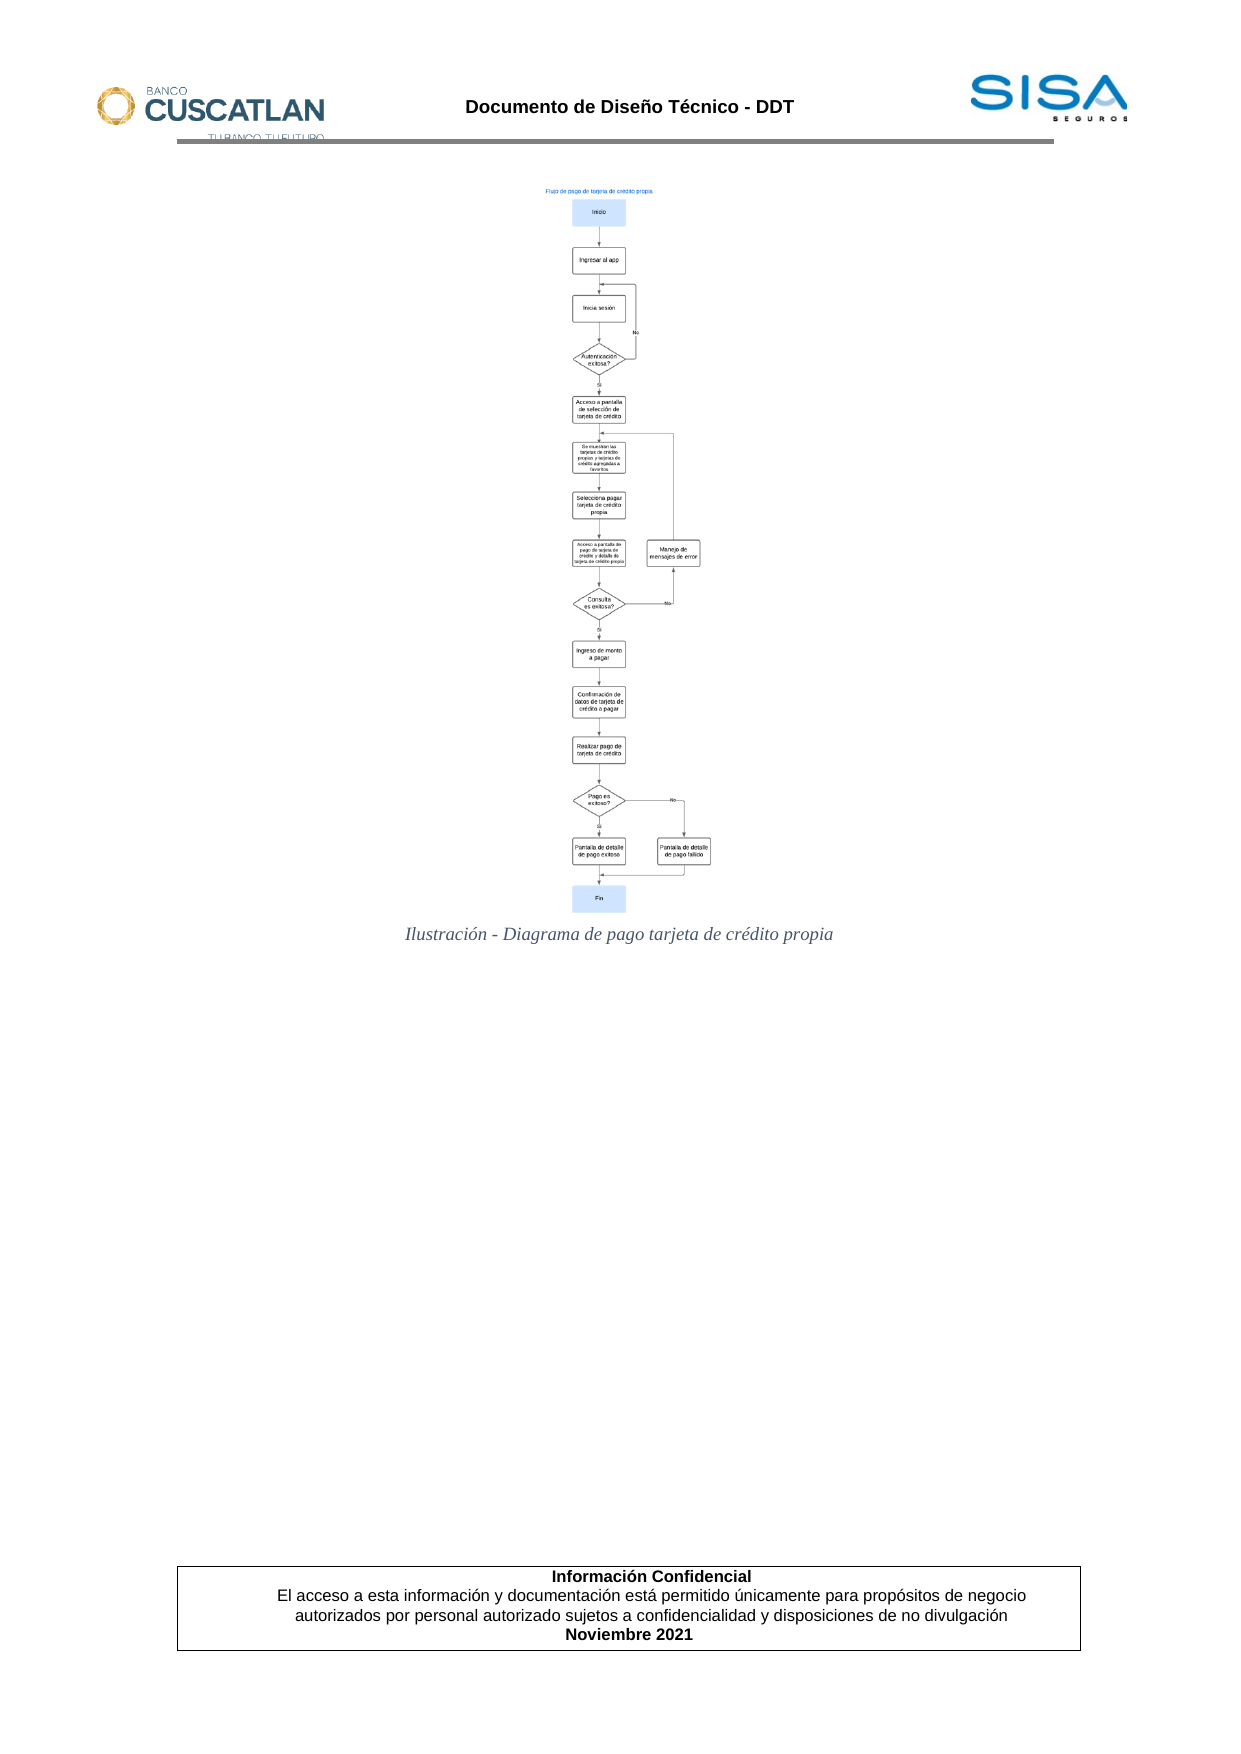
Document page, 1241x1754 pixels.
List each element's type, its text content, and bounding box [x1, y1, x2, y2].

picture [519, 172, 721, 923]
picture [970, 73, 1128, 122]
picture [85, 73, 336, 150]
text Ilustración - Diagrama de pago tarjeta de crédito propia [177, 922, 1063, 944]
